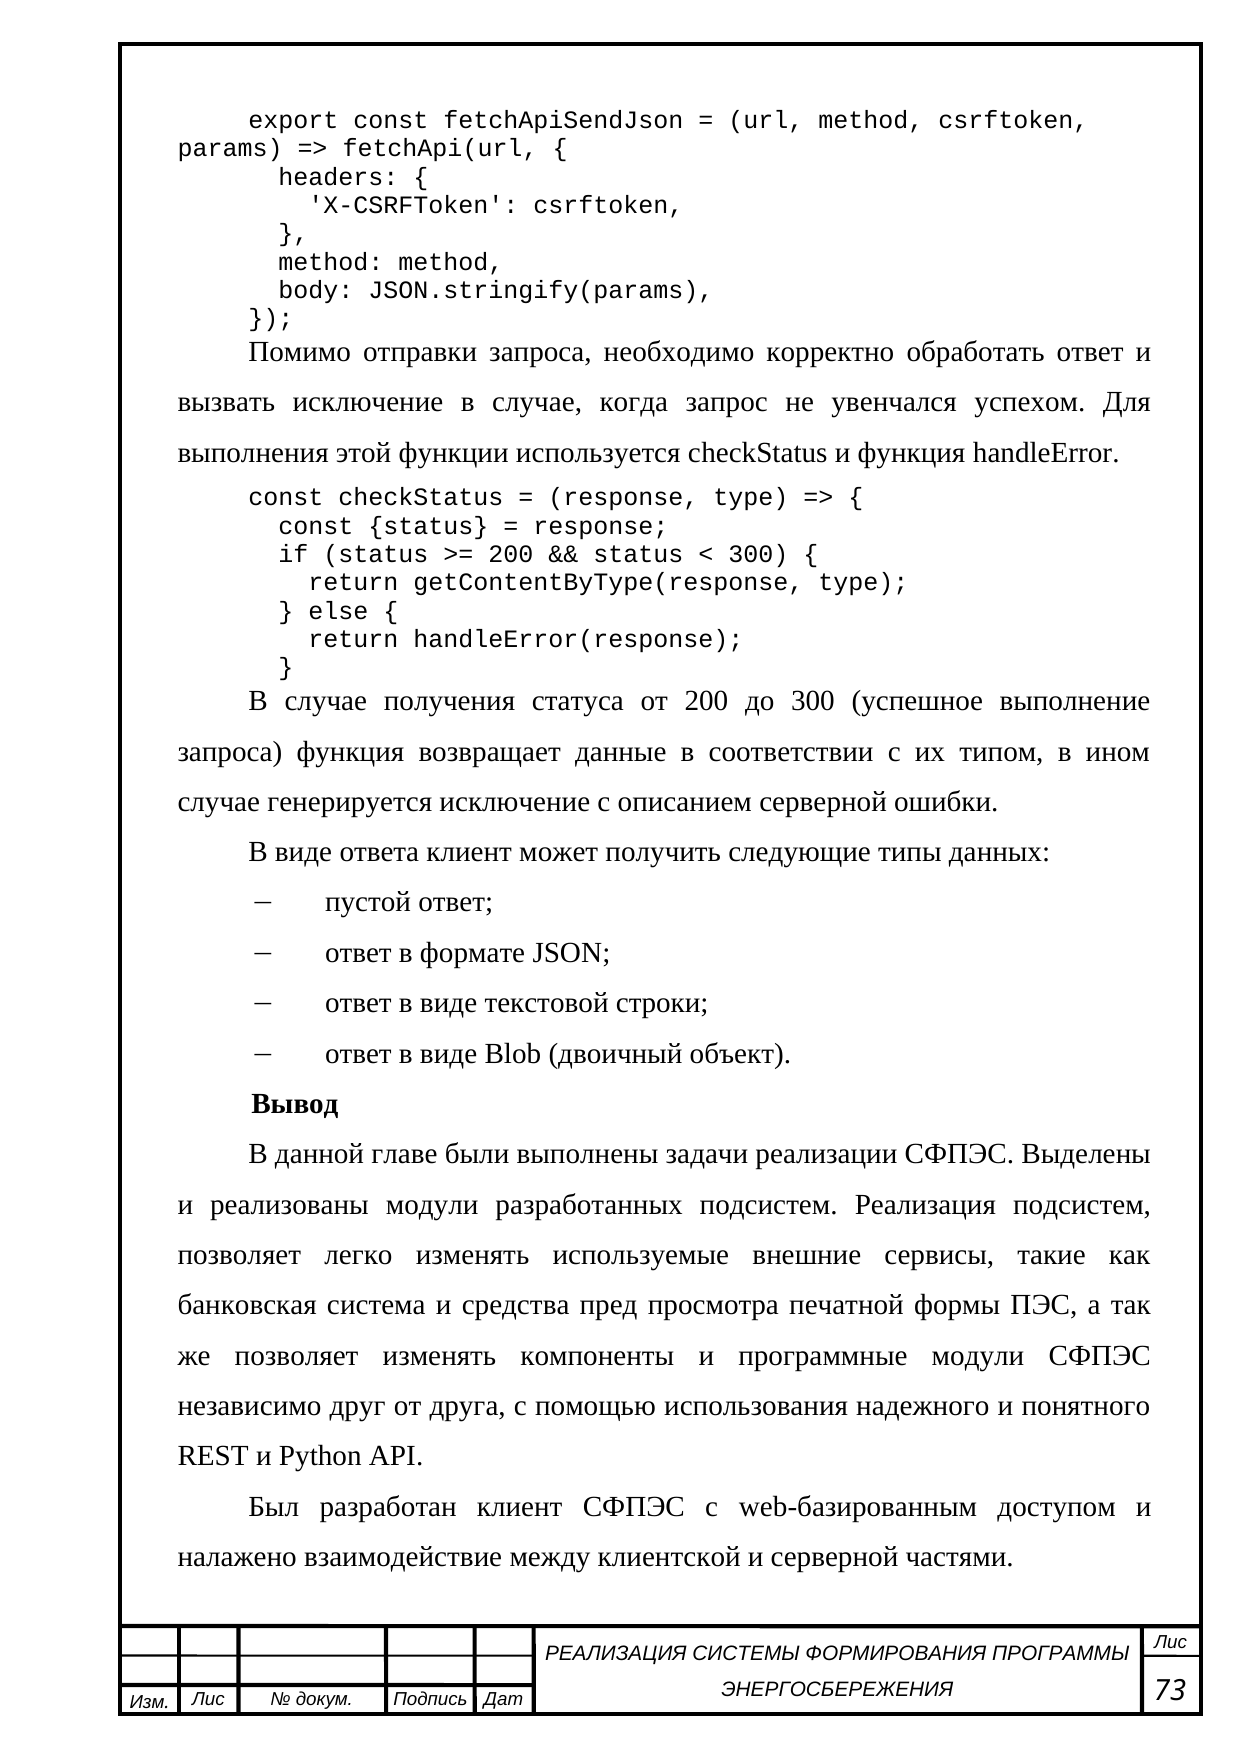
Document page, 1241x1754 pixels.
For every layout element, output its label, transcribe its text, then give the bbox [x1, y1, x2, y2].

list ответ в виде Blob (двоичный объект). [177, 1036, 1152, 1069]
text return handleError(response); [177, 627, 1152, 655]
text const {status} = response; [177, 513, 1152, 542]
text if (status >= 200 && status < 300) { [177, 542, 1152, 570]
list Вывод [177, 1086, 1152, 1120]
text headers: { [177, 164, 1152, 192]
text }); [177, 306, 1152, 334]
text method: method, [177, 249, 1152, 277]
text Помимо отправки запроса, необходимо корректно обработать ответ и вызвать исключение в случае, когда запрос не увенчался успехом. Для выполнения этой функции используется checkStatus и функция handleError. [177, 334, 1152, 468]
text В данной главе были выполнены задачи реализации СФПЭС. Выделены и реализованы модули разработанных подсистем. Реализация подсистем, позволяет легко изменять используемые внешние сервисы, такие как банковская система и средства пред просмотра печатной формы ПЭС, а так же позволяет изменять компоненты и программные модули СФПЭС независимо друг от друга, с помощью использования надежного и понятного REST и Python API. [177, 1137, 1152, 1472]
text 'X-CSRFToken': csrftoken, [177, 192, 1152, 221]
list ответ в виде текстовой строки; [177, 985, 1152, 1019]
text body: JSON.stringify(params), [177, 277, 1152, 306]
list пустой ответ; [177, 884, 1152, 918]
text return getContentByType(response, type); [177, 570, 1152, 598]
list ответ в формате JSON; [177, 935, 1152, 969]
text Был разработан клиент СФПЭС с web-базированным доступом и налажено взаимодействие между клиентской и серверной частями. [177, 1489, 1152, 1573]
text } else { [177, 598, 1152, 627]
text export const fetchApiSendJson = (url, method, csrftoken, params) => fetchApi(url, { [177, 107, 1152, 164]
text } [177, 655, 1152, 683]
text const checkStatus = (response, type) => { [177, 485, 1152, 513]
text В случае получения статуса от 200 до 300 (успешное выполнение запроса) функция возвращает данные в соответствии с их типом, в ином случае генерируется исключение с описанием серверной ошибки. [177, 683, 1152, 817]
text }, [177, 221, 1152, 249]
text В виде ответа клиент может получить следующие типы данных: [177, 834, 1152, 868]
